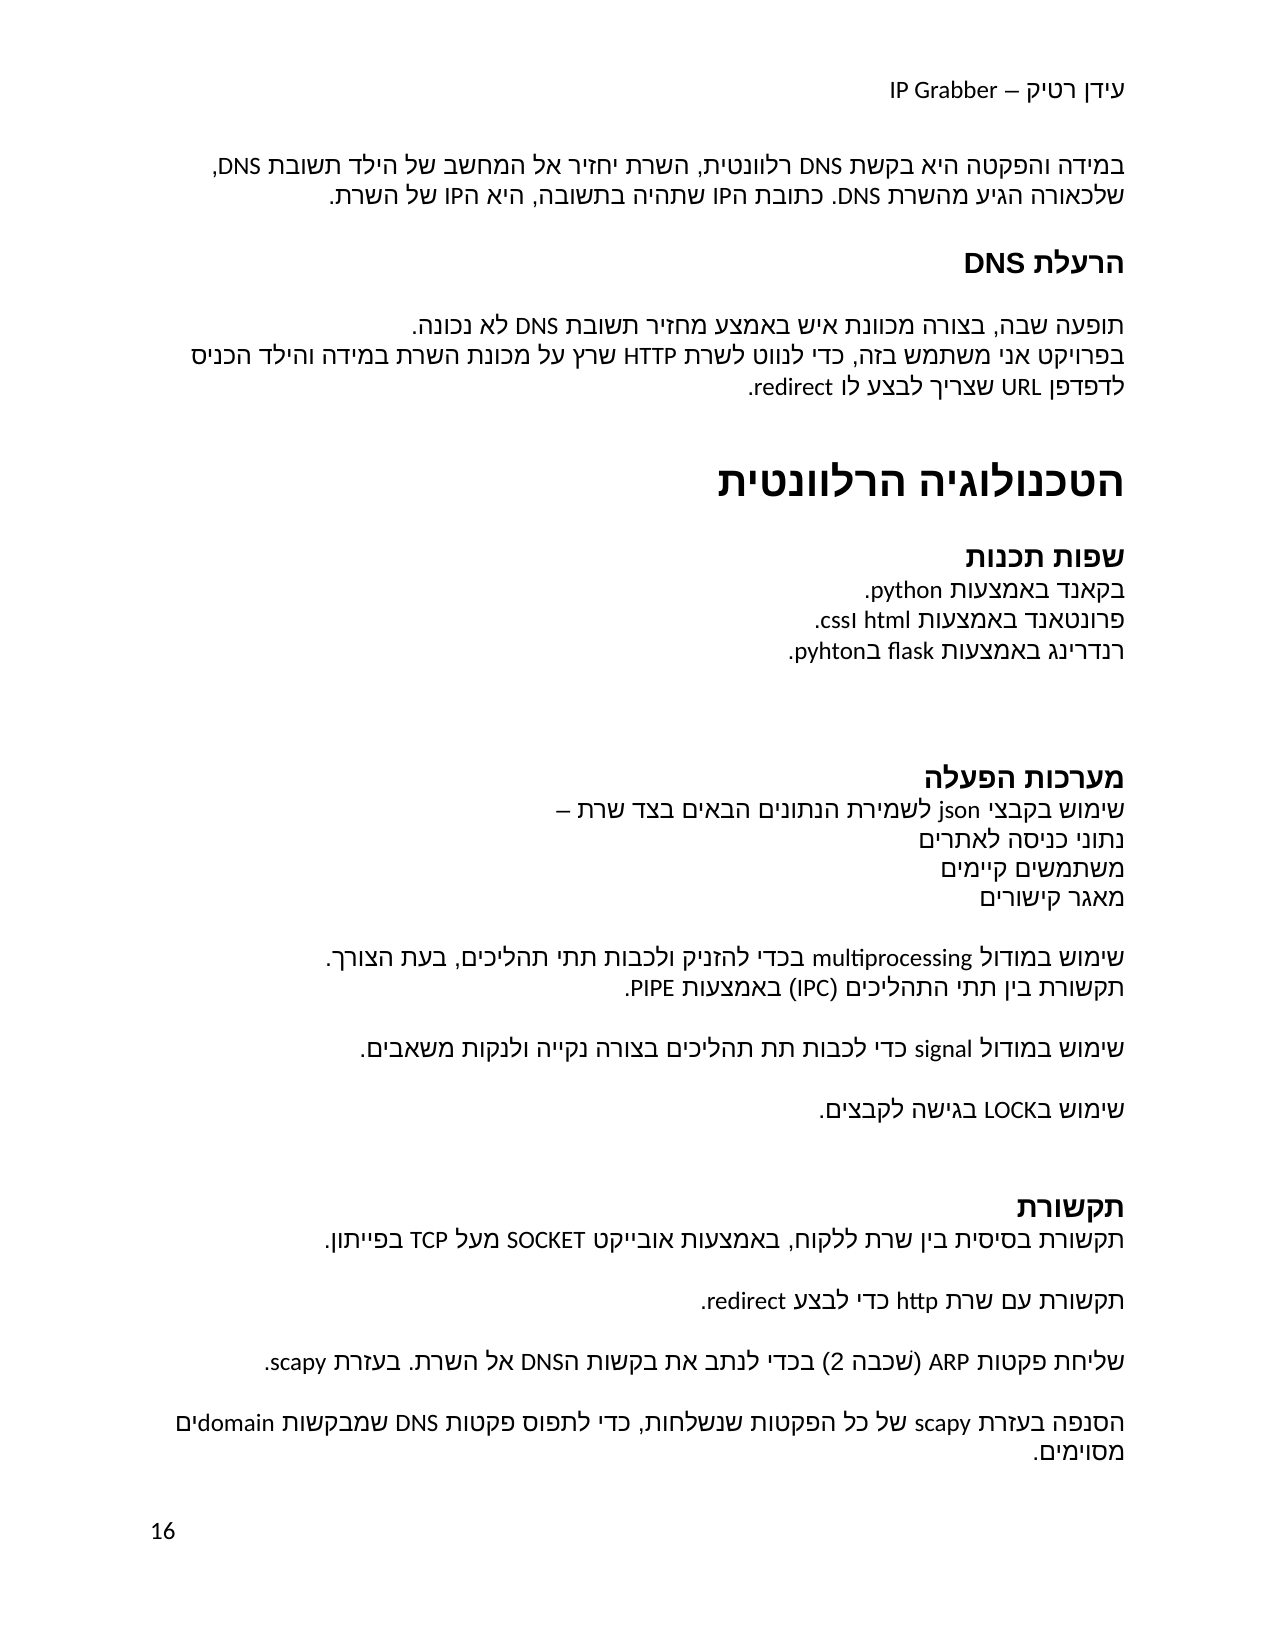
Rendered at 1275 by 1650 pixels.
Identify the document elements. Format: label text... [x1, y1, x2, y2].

text במידה והפקטה היא בקשת DNS רלוונטית, השרת יחזיר אל המחשב של הילד תשובת DNS, שלכאורה הגיע מהשרת DNS. כתובת הIP שתהיה בתשובה, היא הIP של השרת. [150, 150, 1125, 211]
subtitle הטכנולוגיה הרלוונטית [150, 458, 1125, 506]
text שליחת פקטות ARP (שׁכבה 2) בכדי לנתב את בקשות הDNS אל השרת. בעזרת scapy. [150, 1346, 1125, 1376]
text בקאנד באמצעות python. [150, 574, 1125, 604]
subtitle הרעלת DNS [150, 246, 1125, 279]
text משתמשים קיימים [150, 854, 1125, 883]
subtitle שפות תכנות [150, 540, 1125, 574]
subtitle תקשורת [150, 1190, 1125, 1224]
text מאגר קישורים [150, 883, 1125, 911]
text שימוש בLOCK בגישה לקבצים. [150, 1094, 1125, 1125]
text נתוני כניסה לאתרים [150, 825, 1125, 854]
text פרונטאנד באמצעות html וcss. [150, 604, 1125, 635]
text שימוש בקבצי json לשמירת הנתונים הבאים בצד שרת – [150, 794, 1125, 825]
text תופעה שבה, בצורה מכוונת איש באמצע מחזיר תשובת DNS לא נכונה. [150, 310, 1125, 340]
subtitle מערכות הפעלה [150, 761, 1125, 794]
text הסנפה בעזרת scapy של כל הפקטות שנשלחות, כדי לתפוס פקטות DNS שמבקשות domainים מסוימים. [150, 1407, 1125, 1466]
text תקשורת בין תתי התהליכים (IPC) באמצעות PIPE. [150, 972, 1125, 1003]
text רנדרינג באמצעות flask בpyhton. [150, 635, 1125, 665]
text בפרויקט אני משתמש בזה, כדי לנווט לשרת HTTP שרץ על מכונת השרת במידה והילד הכניס לדפדפן URL שצריך לבצע לו redirect. [150, 340, 1125, 401]
text שימוש במודול signal כדי לכבות תת תהליכים בצורה נקייה ולנקות משאבים. [150, 1033, 1125, 1064]
text שימוש במודול multiprocessing בכדי להזניק ולכבות תתי תהליכים, בעת הצורך. [150, 942, 1125, 972]
text תקשורת עם שרת http כדי לבצע redirect. [150, 1285, 1125, 1315]
text תקשורת בסיסית בין שרת ללקוח, באמצעות אובייקט SOCKET מעל TCP בפייתון. [150, 1224, 1125, 1254]
